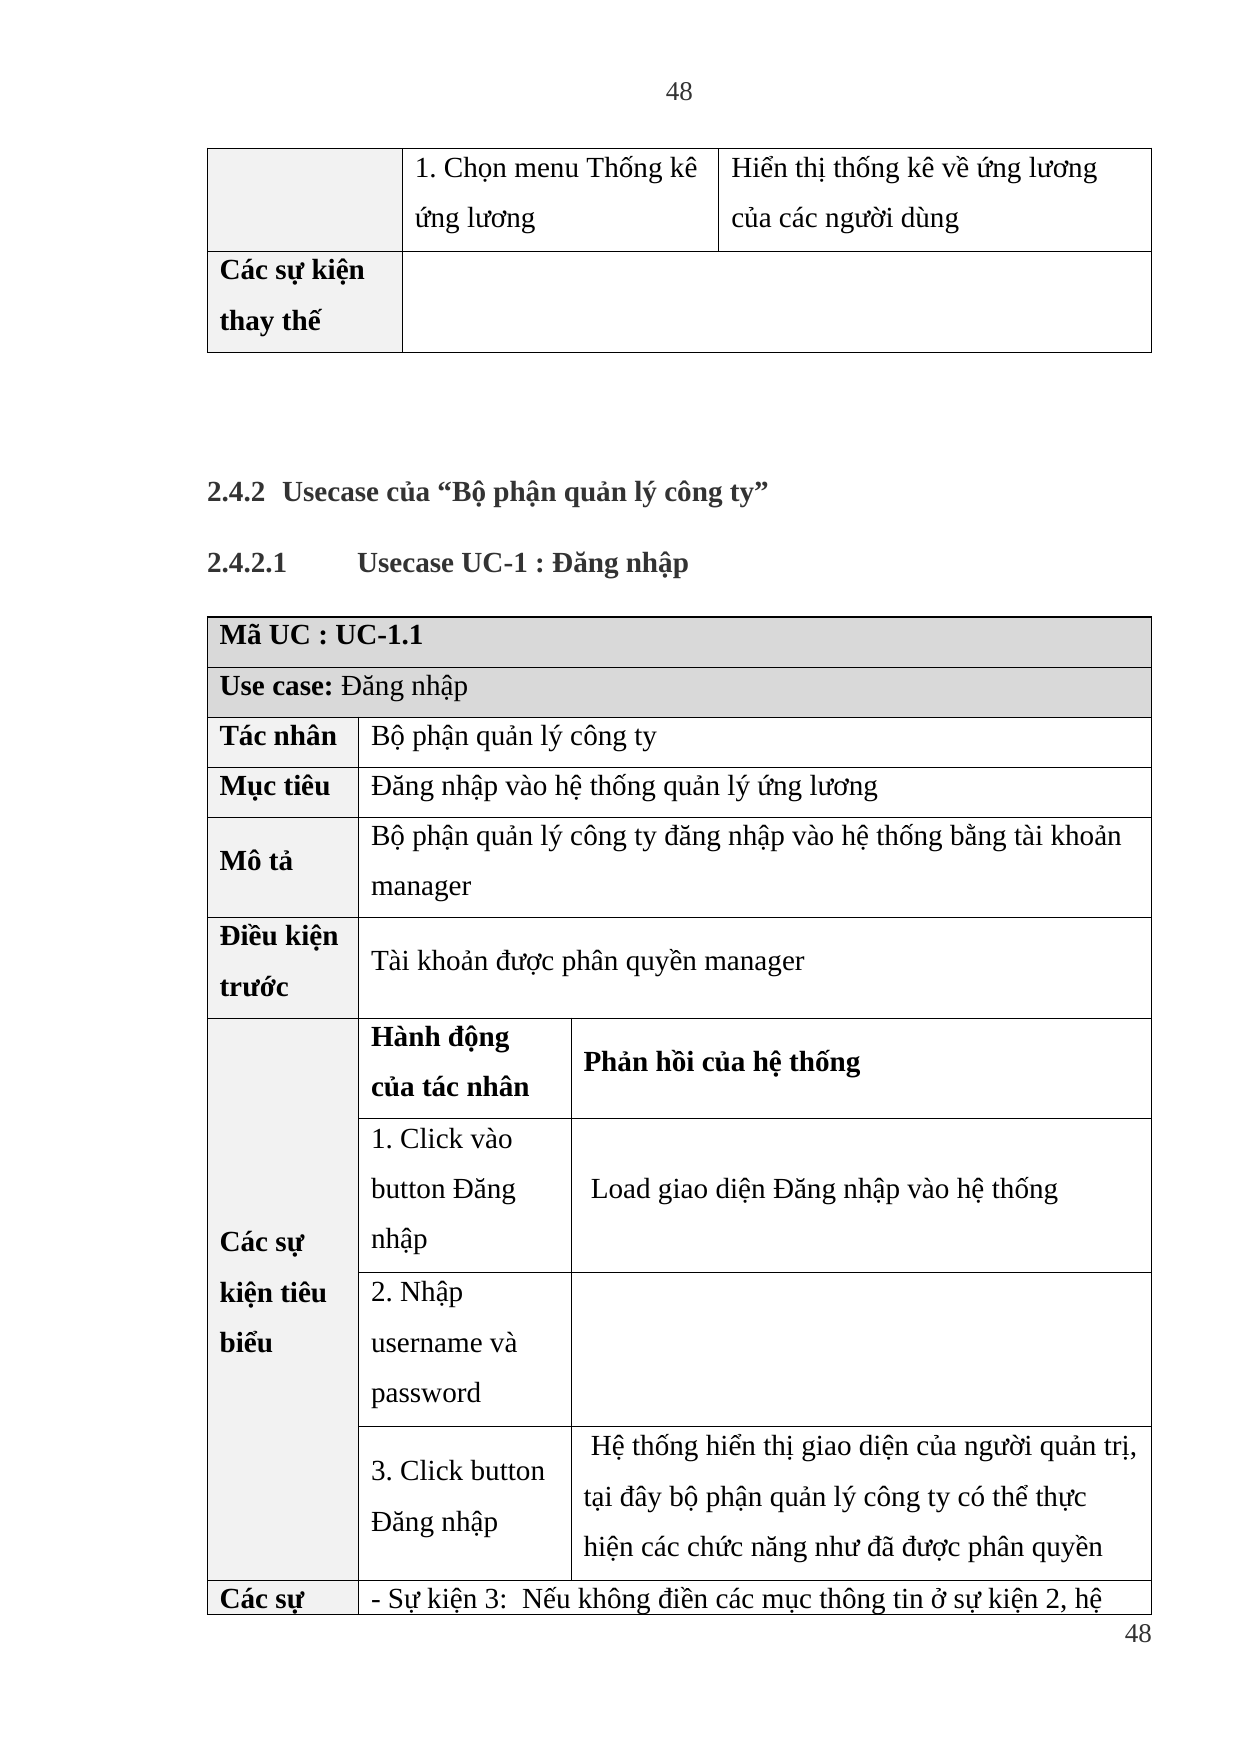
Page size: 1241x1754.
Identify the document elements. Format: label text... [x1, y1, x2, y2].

table_cell Các sự kiện tiêu biểu [208, 1019, 358, 1580]
table_cell 3. Click button Đăng nhập [359, 1427, 571, 1580]
subtitle Usecase của “Bộ phận quản lý công ty” [207, 474, 1152, 508]
table_cell Mục tiêu [208, 768, 358, 817]
table_cell Tài khoản được phân quyền manager [359, 918, 1151, 1018]
table_cell Điều kiện trước [208, 918, 358, 1018]
table_cell Hành động của tác nhân [359, 1019, 571, 1118]
table_cell Use case: Đăng nhập [208, 668, 1151, 717]
table_cell [403, 252, 1151, 352]
table_cell Mô tả [208, 818, 358, 917]
table_cell 1. Chọn menu Thống kê ứng lương [403, 149, 718, 251]
table_header Mã UC : UC-1.1 [208, 618, 1151, 667]
table_cell Hệ thống hiển thị giao diện của người quản trị, tại đây bộ phận quản lý công ty có thể thực hiện các chức năng như đã được phân quyền [572, 1427, 1151, 1580]
table_cell [572, 1273, 1151, 1426]
table_cell Phản hồi của hệ thống [572, 1019, 1151, 1118]
table_cell Load giao diện Đăng nhập vào hệ thống [572, 1119, 1151, 1272]
table_cell Bộ phận quản lý công ty [359, 718, 1151, 767]
table_cell Đăng nhập vào hệ thống quản lý ứng lương [359, 768, 1151, 817]
table_cell Bộ phận quản lý công ty đăng nhập vào hệ thống bằng tài khoản manager [359, 818, 1151, 917]
subtitle Usecase UC-1 : Đăng nhập [207, 545, 1152, 579]
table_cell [208, 149, 402, 251]
table_cell Tác nhân [208, 718, 358, 767]
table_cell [208, 1581, 358, 1614]
table_cell 2. Nhập username và password [359, 1273, 571, 1426]
table_cell Các sự kiện thay thế [208, 252, 402, 352]
table_cell 1. Click vào button Đăng nhập [359, 1119, 571, 1272]
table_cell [359, 1581, 1151, 1614]
table_cell Hiển thị thống kê về ứng lương của các người dùng [719, 149, 1151, 251]
